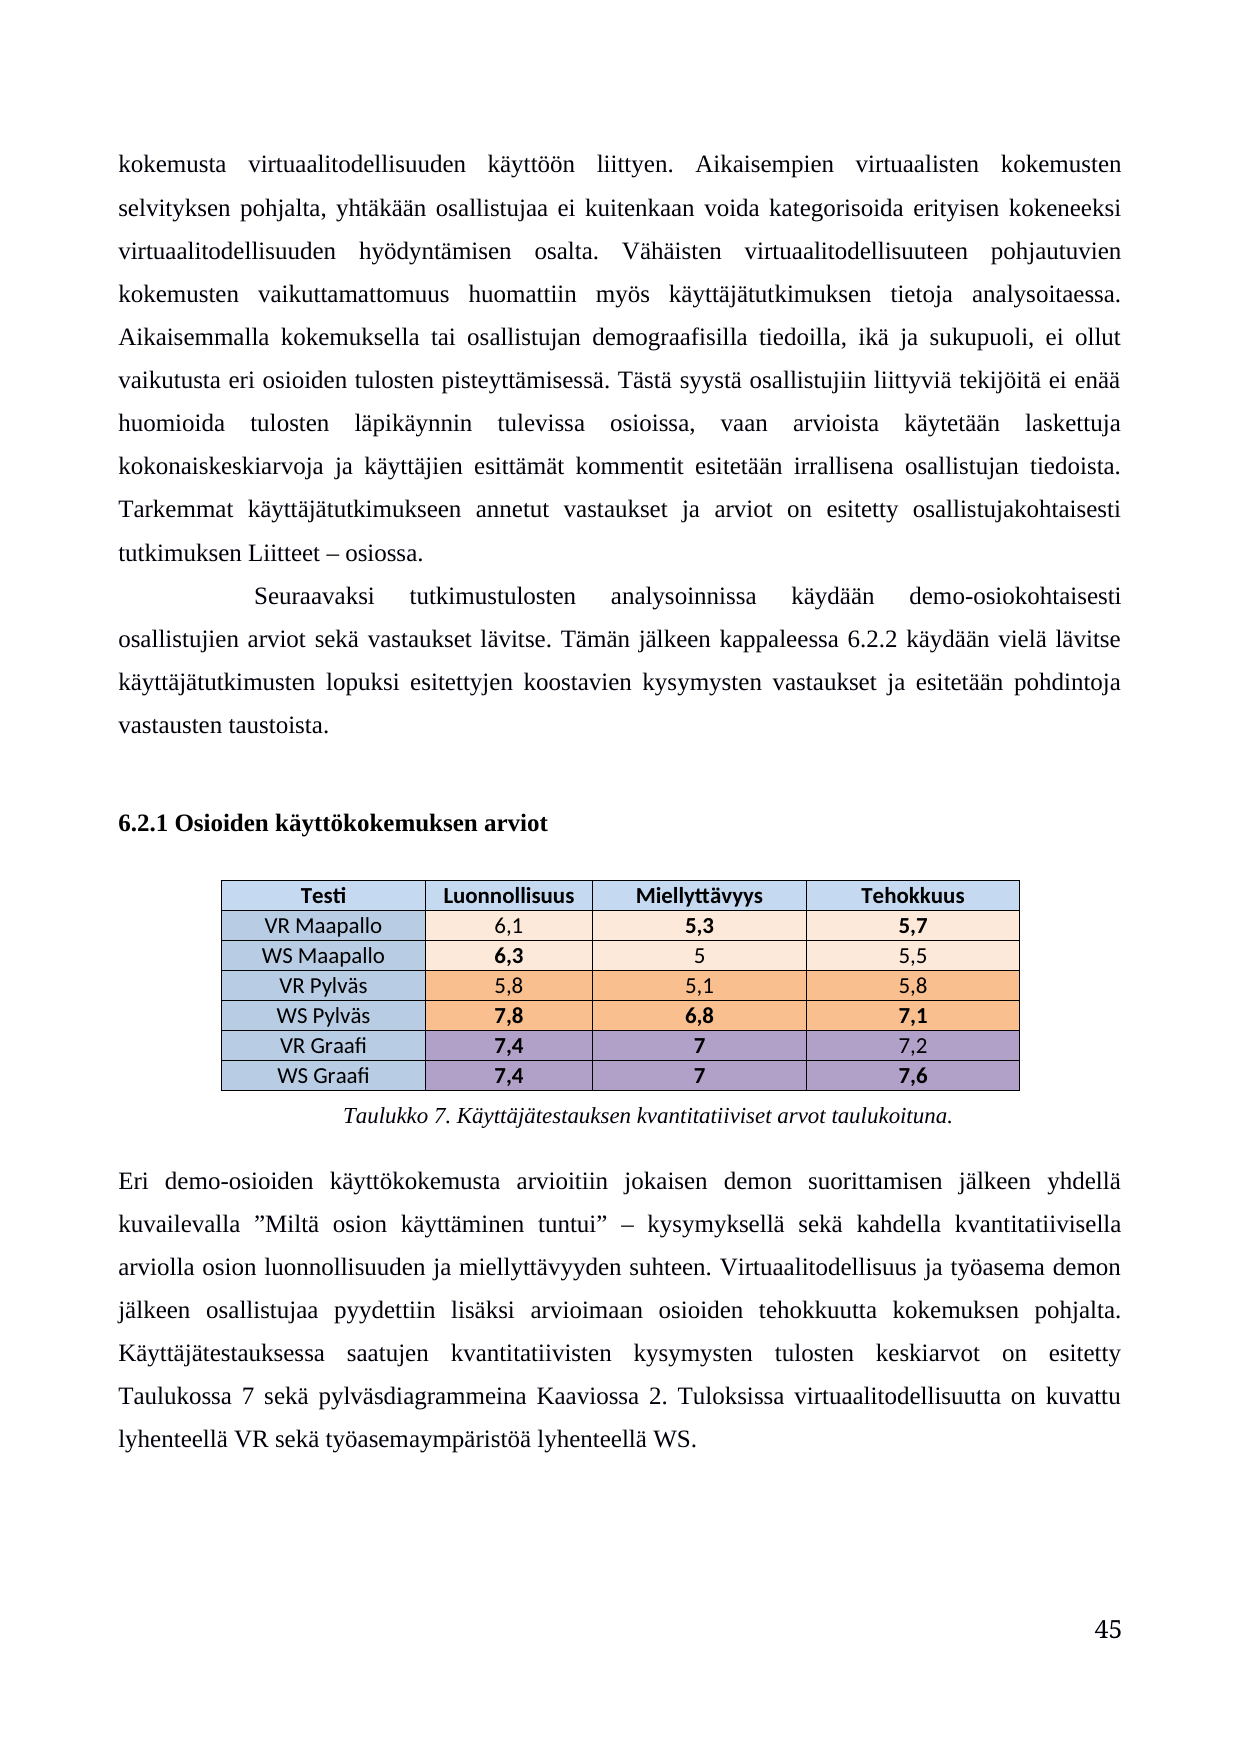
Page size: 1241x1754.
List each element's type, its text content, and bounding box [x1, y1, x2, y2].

table_header Testi [222, 881, 425, 910]
table_cell 7,8 [426, 1001, 592, 1030]
text Seuraavaksi tutkimustulosten analysoinnissa käydään demo-osiokohtaisesti osallistujien arviot sekä vastaukset lävitse. Tämän jälkeen kappaleessa 6.2.2 käydään vielä lävitse käyttäjätutkimusten lopuksi esitettyjen koostavien kysymysten vastaukset ja esitetään pohdintoja vastausten taustoista. [118, 581, 1122, 739]
table_cell 6,1 [426, 911, 592, 940]
table_cell VR Maapallo [222, 911, 425, 940]
table_cell 6,8 [593, 1001, 806, 1030]
table_cell 7,1 [807, 1001, 1019, 1030]
table_cell 5,7 [807, 911, 1019, 940]
table_cell 7 [593, 1061, 806, 1090]
table_cell 7,4 [426, 1031, 592, 1060]
text Taulukko 7. Käyttäjätestauksen kvantitatiiviset arvot taulukoituna. [118, 1091, 1122, 1128]
table_cell 5,8 [426, 971, 592, 1000]
table_cell WS Pylväs [222, 1001, 425, 1030]
table_cell 7,2 [807, 1031, 1019, 1060]
text Eri demo-osioiden käyttökokemusta arvioitiin jokaisen demon suorittamisen jälkeen yhdellä kuvailevalla ”Miltä osion käyttäminen tuntui” – kysymyksellä sekä kahdella kvantitatiivisella arviolla osion luonnollisuuden ja miellyttävyyden suhteen. Virtuaalitodellisuus ja työasema demon jälkeen osallistujaa pyydettiin lisäksi arvioimaan osioiden tehokkuutta kokemuksen pohjalta. Käyttäjätestauksessa saatujen kvantitatiivisten kysymysten tulosten keskiarvot on esitetty Taulukossa 7 sekä pylväsdiagrammeina Kaaviossa 2. Tuloksissa virtuaalitodellisuutta on kuvattu lyhenteellä VR sekä työasemaympäristöä lyhenteellä WS. [118, 1166, 1122, 1453]
table_cell 5,1 [593, 971, 806, 1000]
text 6.2.1 Osioiden käyttökokemuksen arviot [118, 799, 1122, 837]
table_header Tehokkuus [807, 881, 1019, 910]
table_cell 5,8 [807, 971, 1019, 1000]
table_cell 7,4 [426, 1061, 592, 1090]
table_header Miellyttävyys [593, 881, 806, 910]
table_cell 5,5 [807, 941, 1019, 970]
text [118, 149, 1122, 566]
table_cell VR Graafi [222, 1031, 425, 1060]
table_cell 7,6 [807, 1061, 1019, 1090]
table_header Luonnollisuus [426, 881, 592, 910]
table_cell WS Graafi [222, 1061, 425, 1090]
table_cell WS Maapallo [222, 941, 425, 970]
table_cell 6,3 [426, 941, 592, 970]
table_cell 5,3 [593, 911, 806, 940]
table_cell 5 [593, 941, 806, 970]
table_cell 7 [593, 1031, 806, 1060]
table_cell VR Pylväs [222, 971, 425, 1000]
